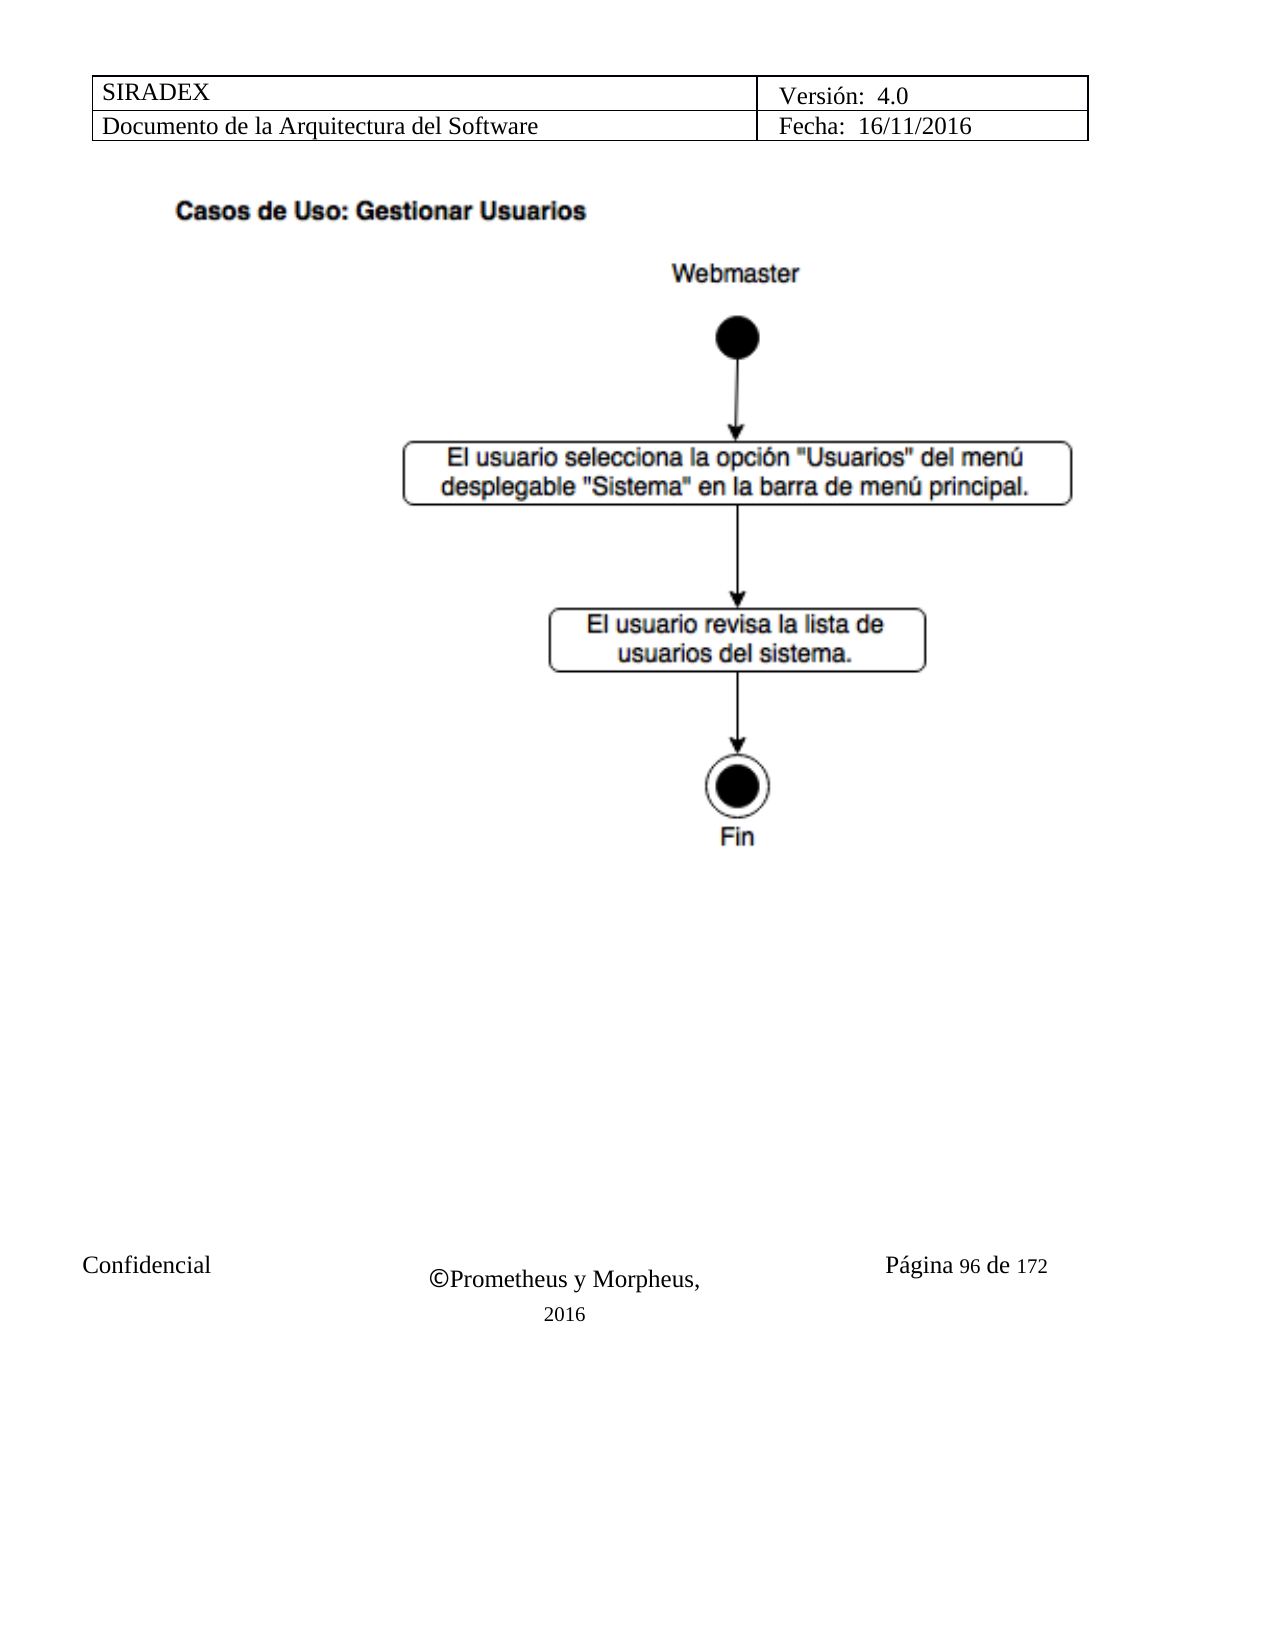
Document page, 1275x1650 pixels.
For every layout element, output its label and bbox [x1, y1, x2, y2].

picture [151, 189, 1077, 865]
